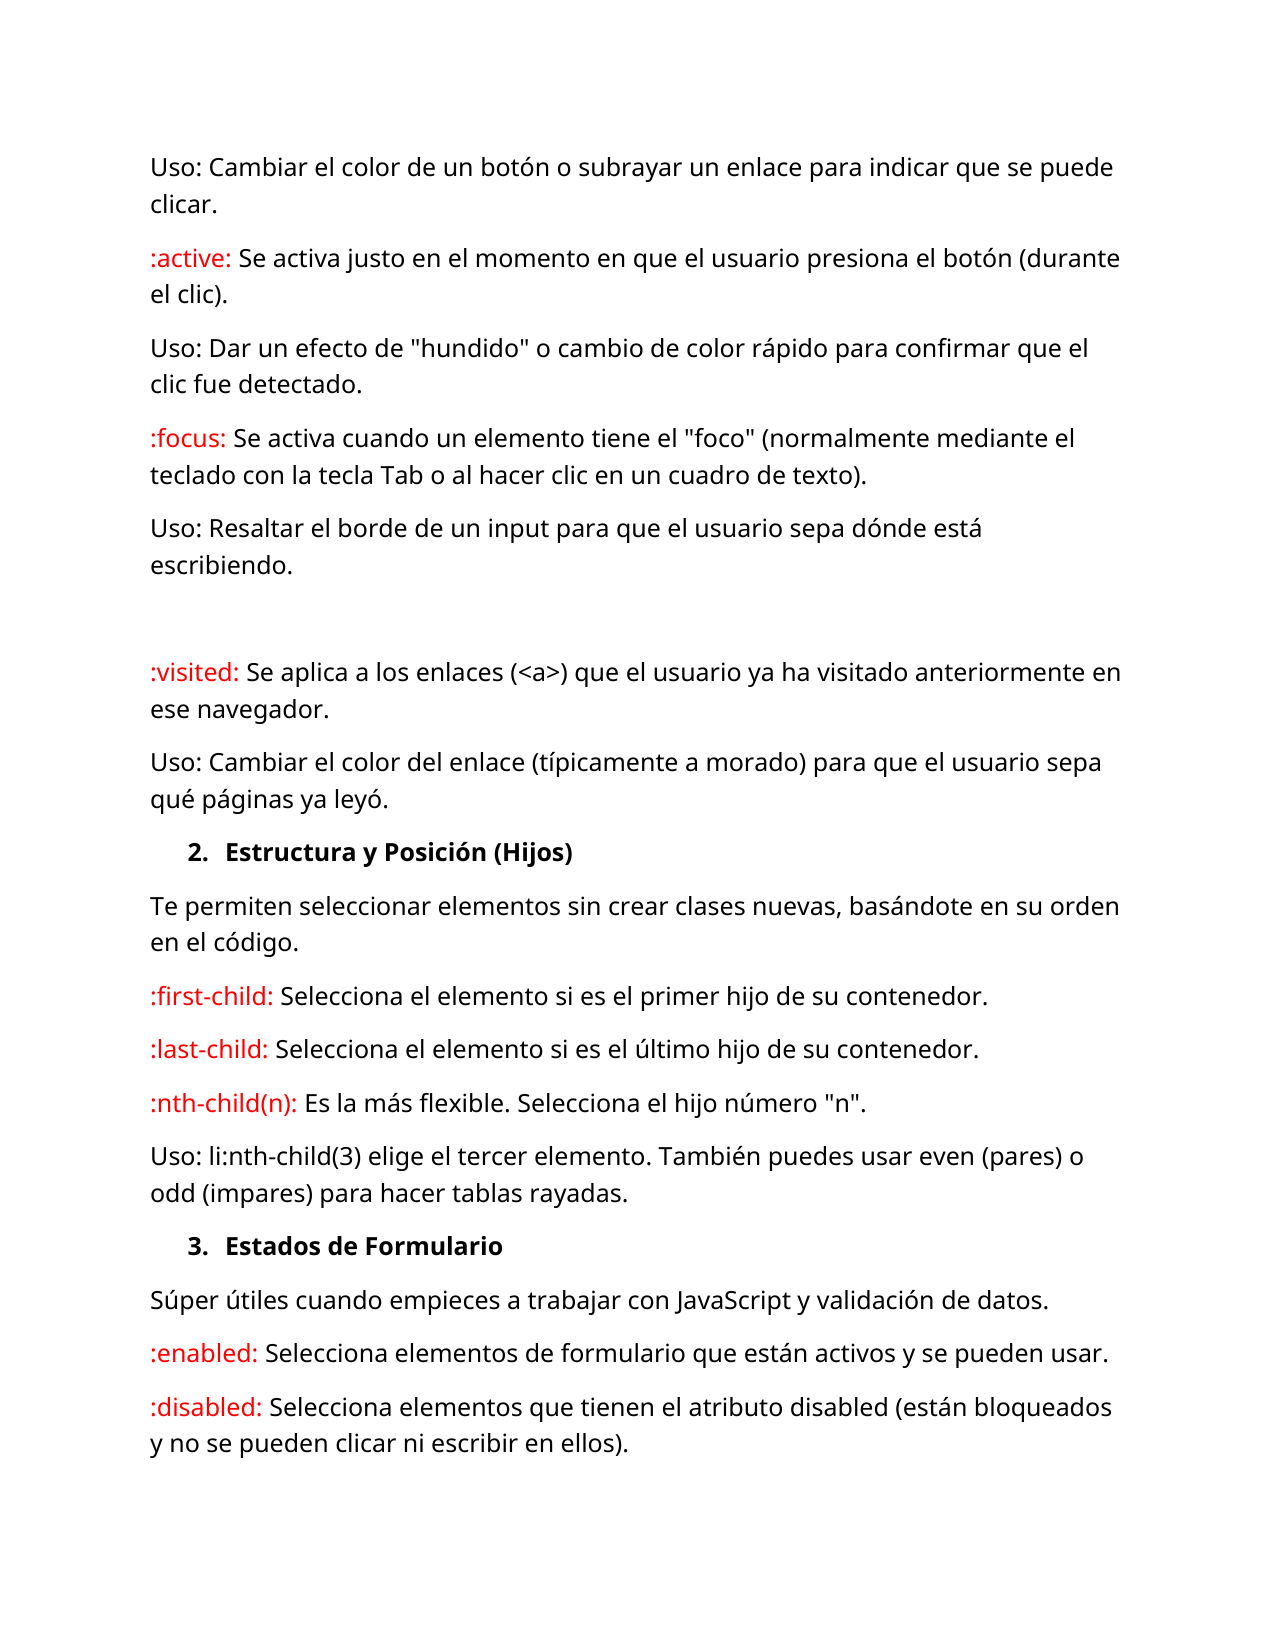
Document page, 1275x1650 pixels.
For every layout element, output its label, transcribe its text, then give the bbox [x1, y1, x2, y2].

text :visited: Se aplica a los enlaces (<a>) que el usuario ya ha visitado anteriormente en ese navegador. [150, 654, 1125, 725]
list Estados de Formulario [187, 1229, 1125, 1263]
text Uso: Cambiar el color de un botón o subrayar un enlace para indicar que se puede clicar. [150, 150, 1125, 221]
text :enabled: Selecciona elementos de formulario que están activos y se pueden usar. [150, 1336, 1125, 1370]
list Estructura y Posición (Hijos) [187, 835, 1125, 869]
text :nth-child(n): Es la más flexible. Selecciona el hijo número "n". [150, 1085, 1125, 1119]
text Uso: Resaltar el borde de un input para que el usuario sepa dónde está escribiendo. [150, 511, 1125, 582]
text Súper útiles cuando empieces a trabajar con JavaScript y validación de datos. [150, 1282, 1125, 1317]
text Te permiten seleccionar elementos sin crear clases nuevas, basándote en su orden en el código. [150, 888, 1125, 959]
text Uso: li:nth-child(3) elige el tercer elemento. También puedes usar even (pares) o odd (impares) para hacer tablas rayadas. [150, 1139, 1125, 1210]
text :focus: Se activa cuando un elemento tiene el "foco" (normalmente mediante el teclado con la tecla Tab o al hacer clic en un cuadro de texto). [150, 421, 1125, 491]
text :last-child: Selecciona el elemento si es el último hijo de su contenedor. [150, 1032, 1125, 1066]
text Uso: Cambiar el color del enlace (típicamente a morado) para que el usuario sepa qué páginas ya leyó. [150, 745, 1125, 816]
text Uso: Dar un efecto de "hundido" o cambio de color rápido para confirmar que el clic fue detectado. [150, 330, 1125, 401]
text :disabled: Selecciona elementos que tienen el atributo disabled (están bloqueados y no se pueden clicar ni escribir en ellos). [150, 1389, 1125, 1460]
text :active: Se activa justo en el momento en que el usuario presiona el botón (durante el clic). [150, 240, 1125, 311]
text :first-child: Selecciona el elemento si es el primer hijo de su contenedor. [150, 978, 1125, 1013]
